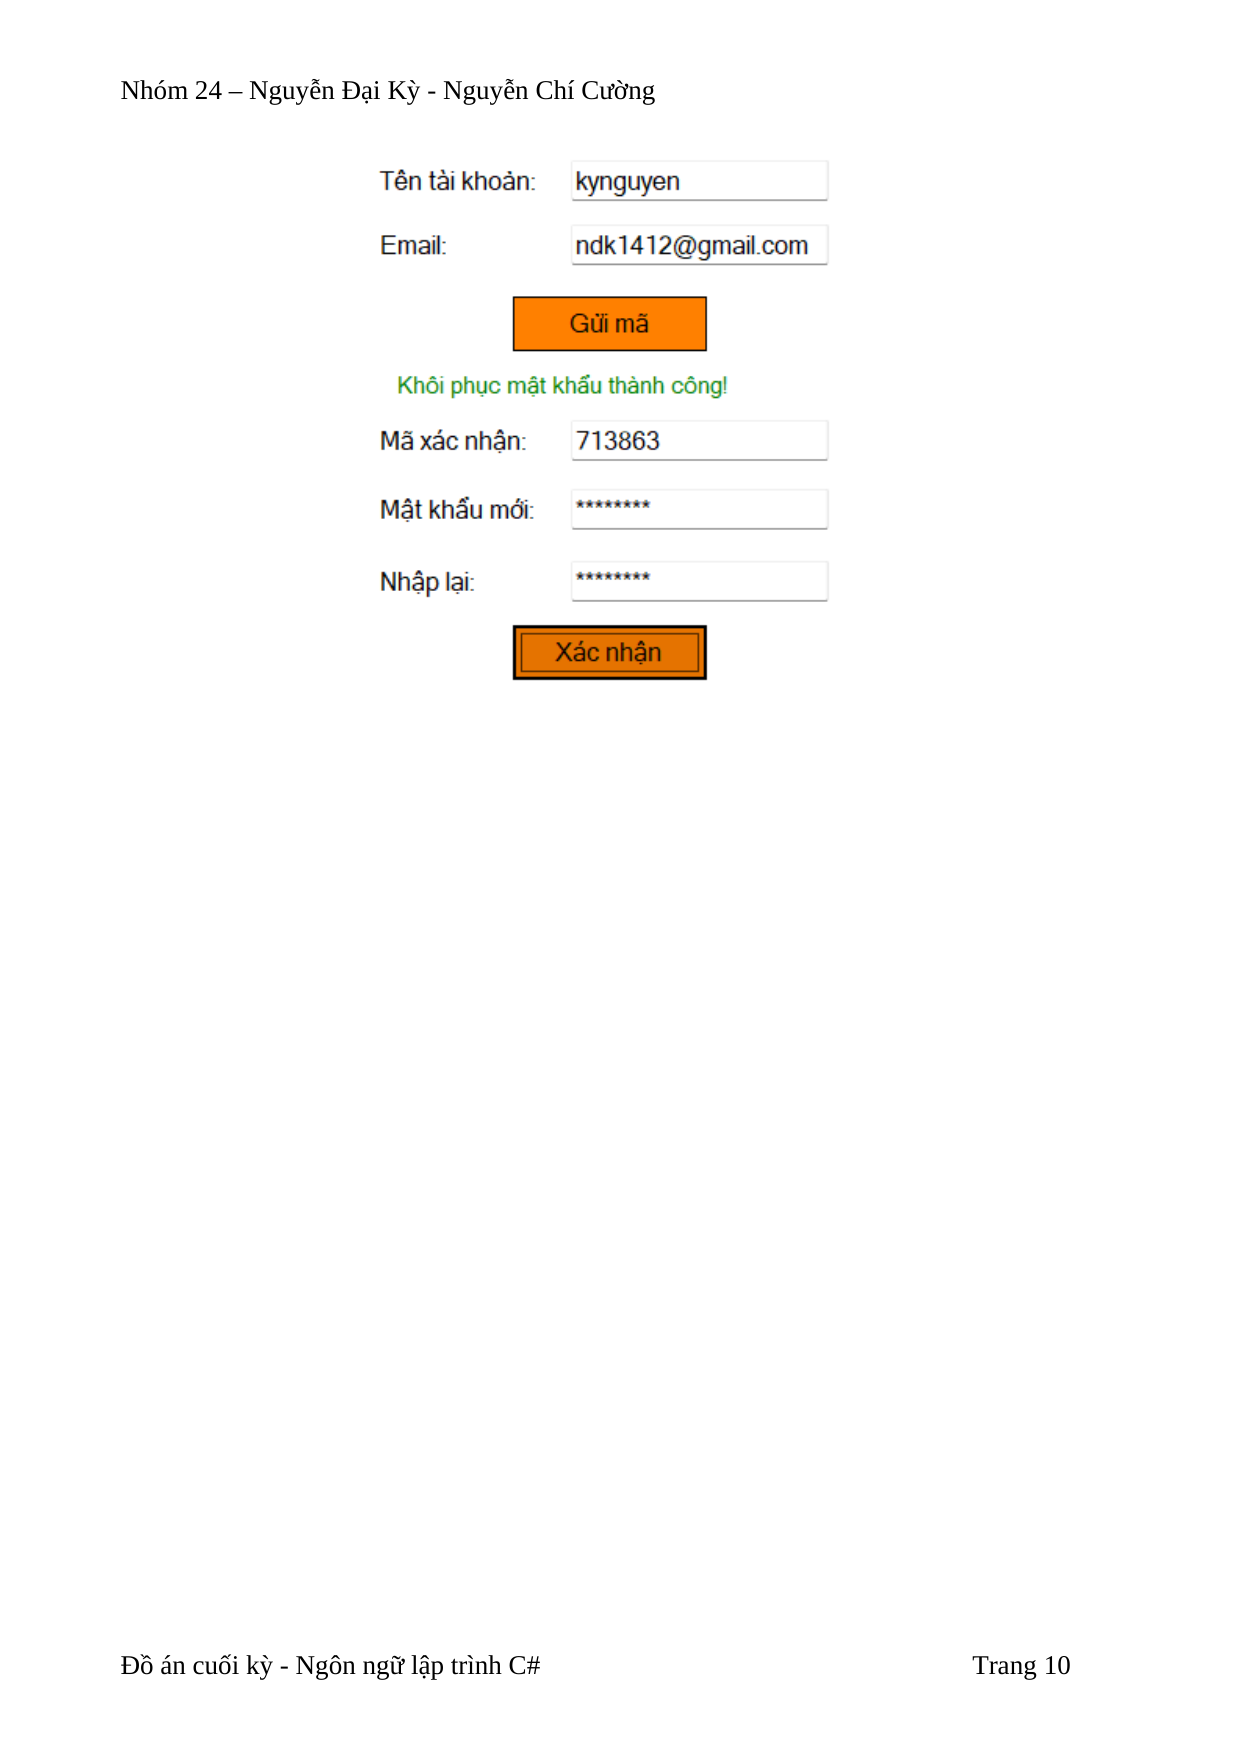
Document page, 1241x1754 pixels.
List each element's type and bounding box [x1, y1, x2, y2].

picture [363, 148, 848, 699]
